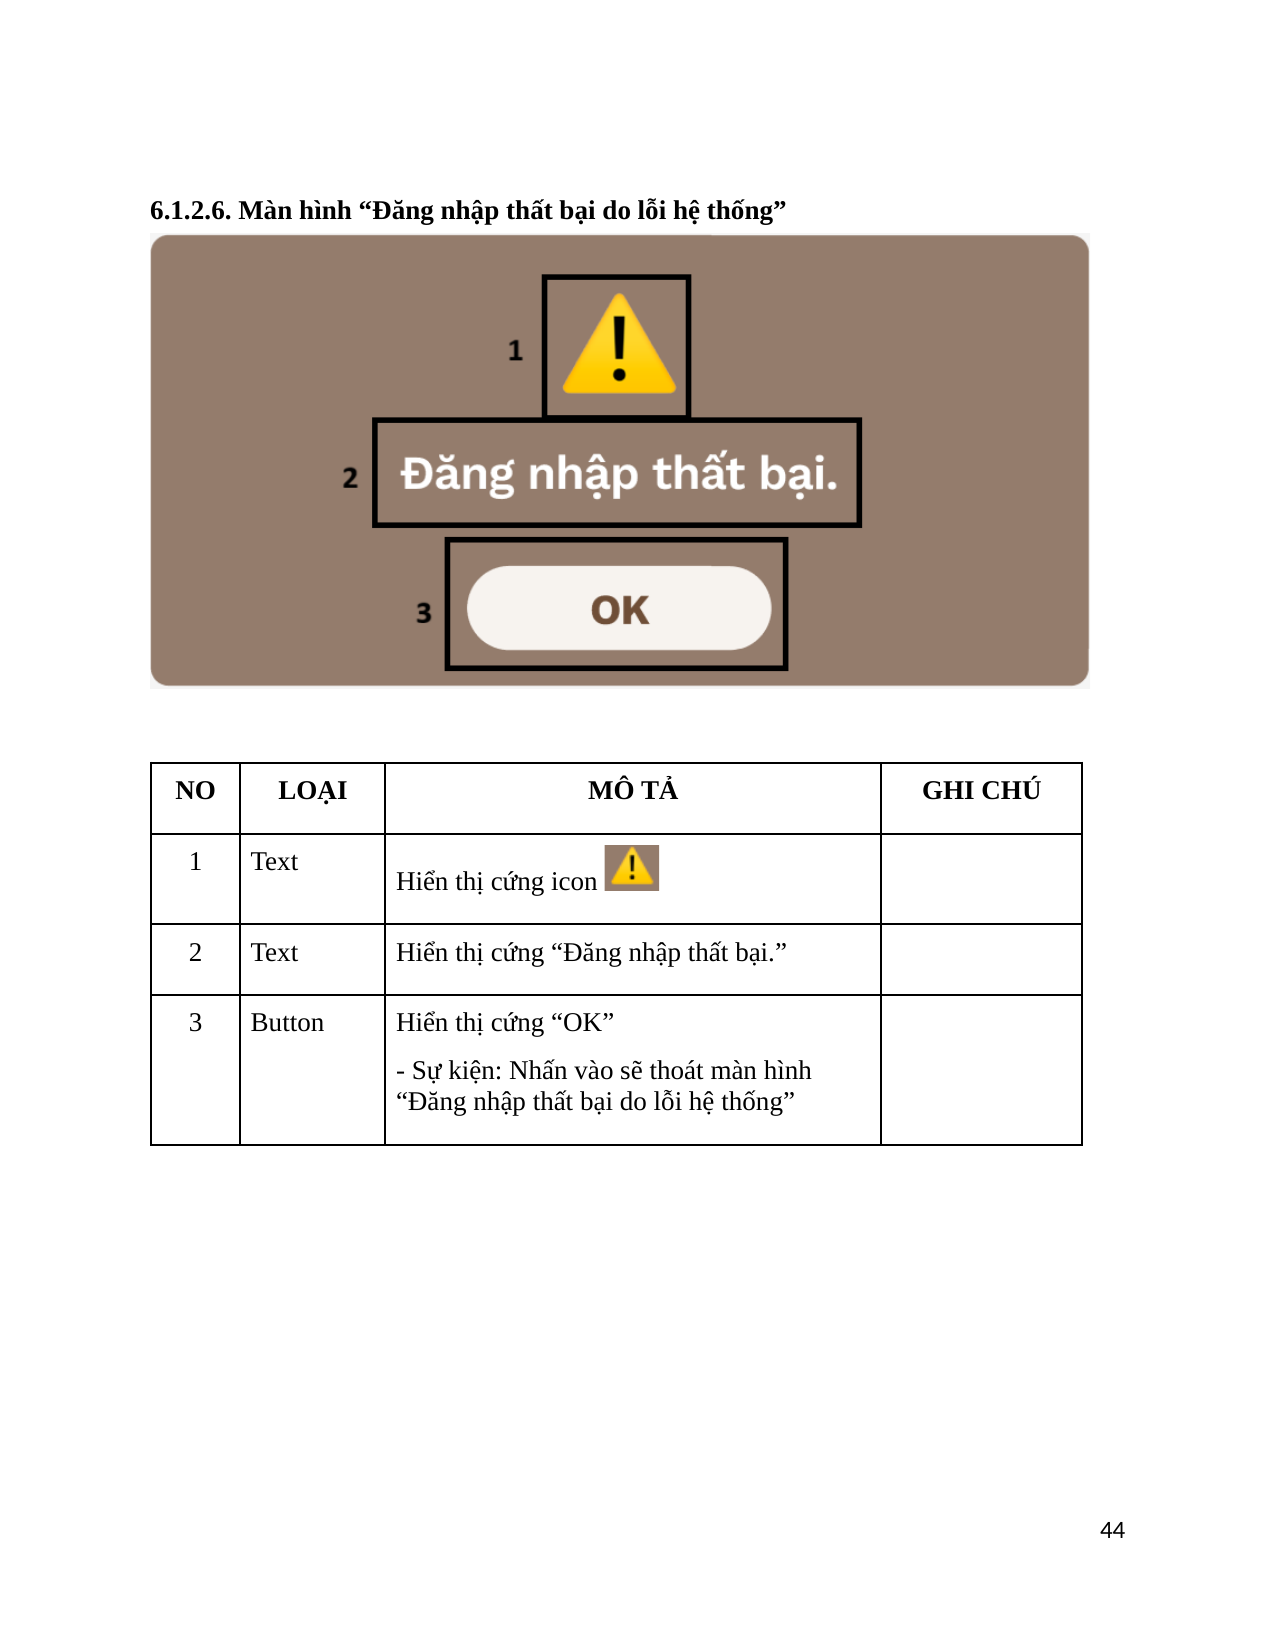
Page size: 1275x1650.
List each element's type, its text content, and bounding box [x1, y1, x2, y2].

table_cell [882, 996, 1081, 1143]
table_cell Text [241, 835, 384, 923]
table_cell [882, 835, 1081, 923]
table_cell Hiển thị cứng “Đăng nhập thất bại.” [386, 925, 880, 994]
picture [150, 233, 1091, 689]
table_cell [882, 925, 1081, 994]
table_cell 2 [152, 925, 239, 994]
table_cell Button [241, 996, 384, 1143]
table_cell Hiển thị cứng “OK” - Sự kiện: Nhấn vào sẽ thoát màn hình “Đăng nhập thất bại do lỗi hệ thống” [386, 996, 880, 1143]
table_header NO [152, 764, 239, 832]
picture [604, 845, 660, 891]
table_header GHI CHÚ [882, 764, 1081, 832]
table_cell 1 [152, 835, 239, 923]
subtitle 6.1.2.6. Màn hình “Đăng nhập thất bại do lỗi hệ thống” [150, 194, 1125, 225]
table_cell Text [241, 925, 384, 994]
table_header MÔ TẢ [386, 764, 880, 832]
table_cell Hiển thị cứng icon [386, 835, 880, 923]
table_header LOẠI [241, 764, 384, 832]
table_cell 3 [152, 996, 239, 1143]
